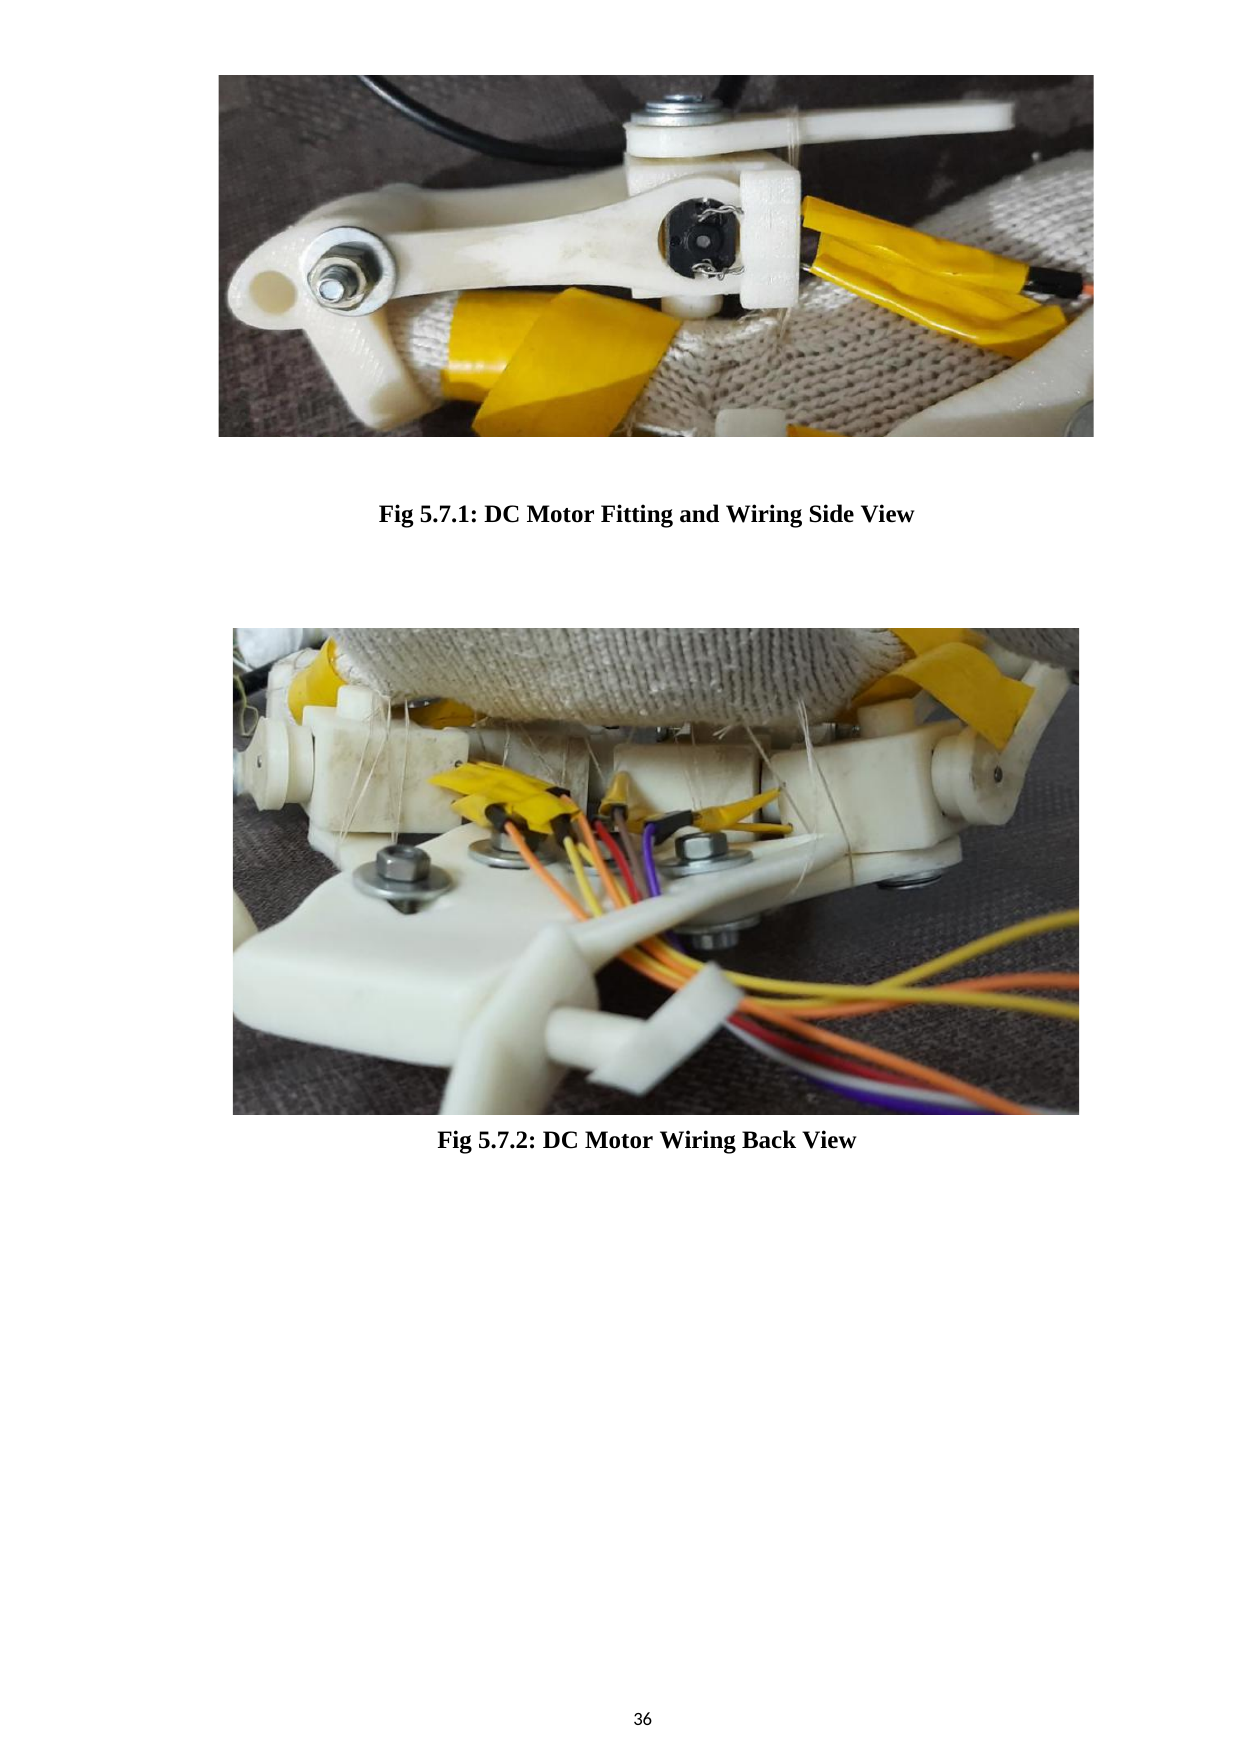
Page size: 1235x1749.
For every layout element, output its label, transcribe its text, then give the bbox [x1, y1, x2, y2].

picture [218, 75, 1094, 437]
list DC Motor Wiring Back View [177, 1125, 1116, 1154]
picture [232, 628, 1080, 1115]
list DC Motor Fitting and Wiring Side View [177, 499, 1116, 527]
